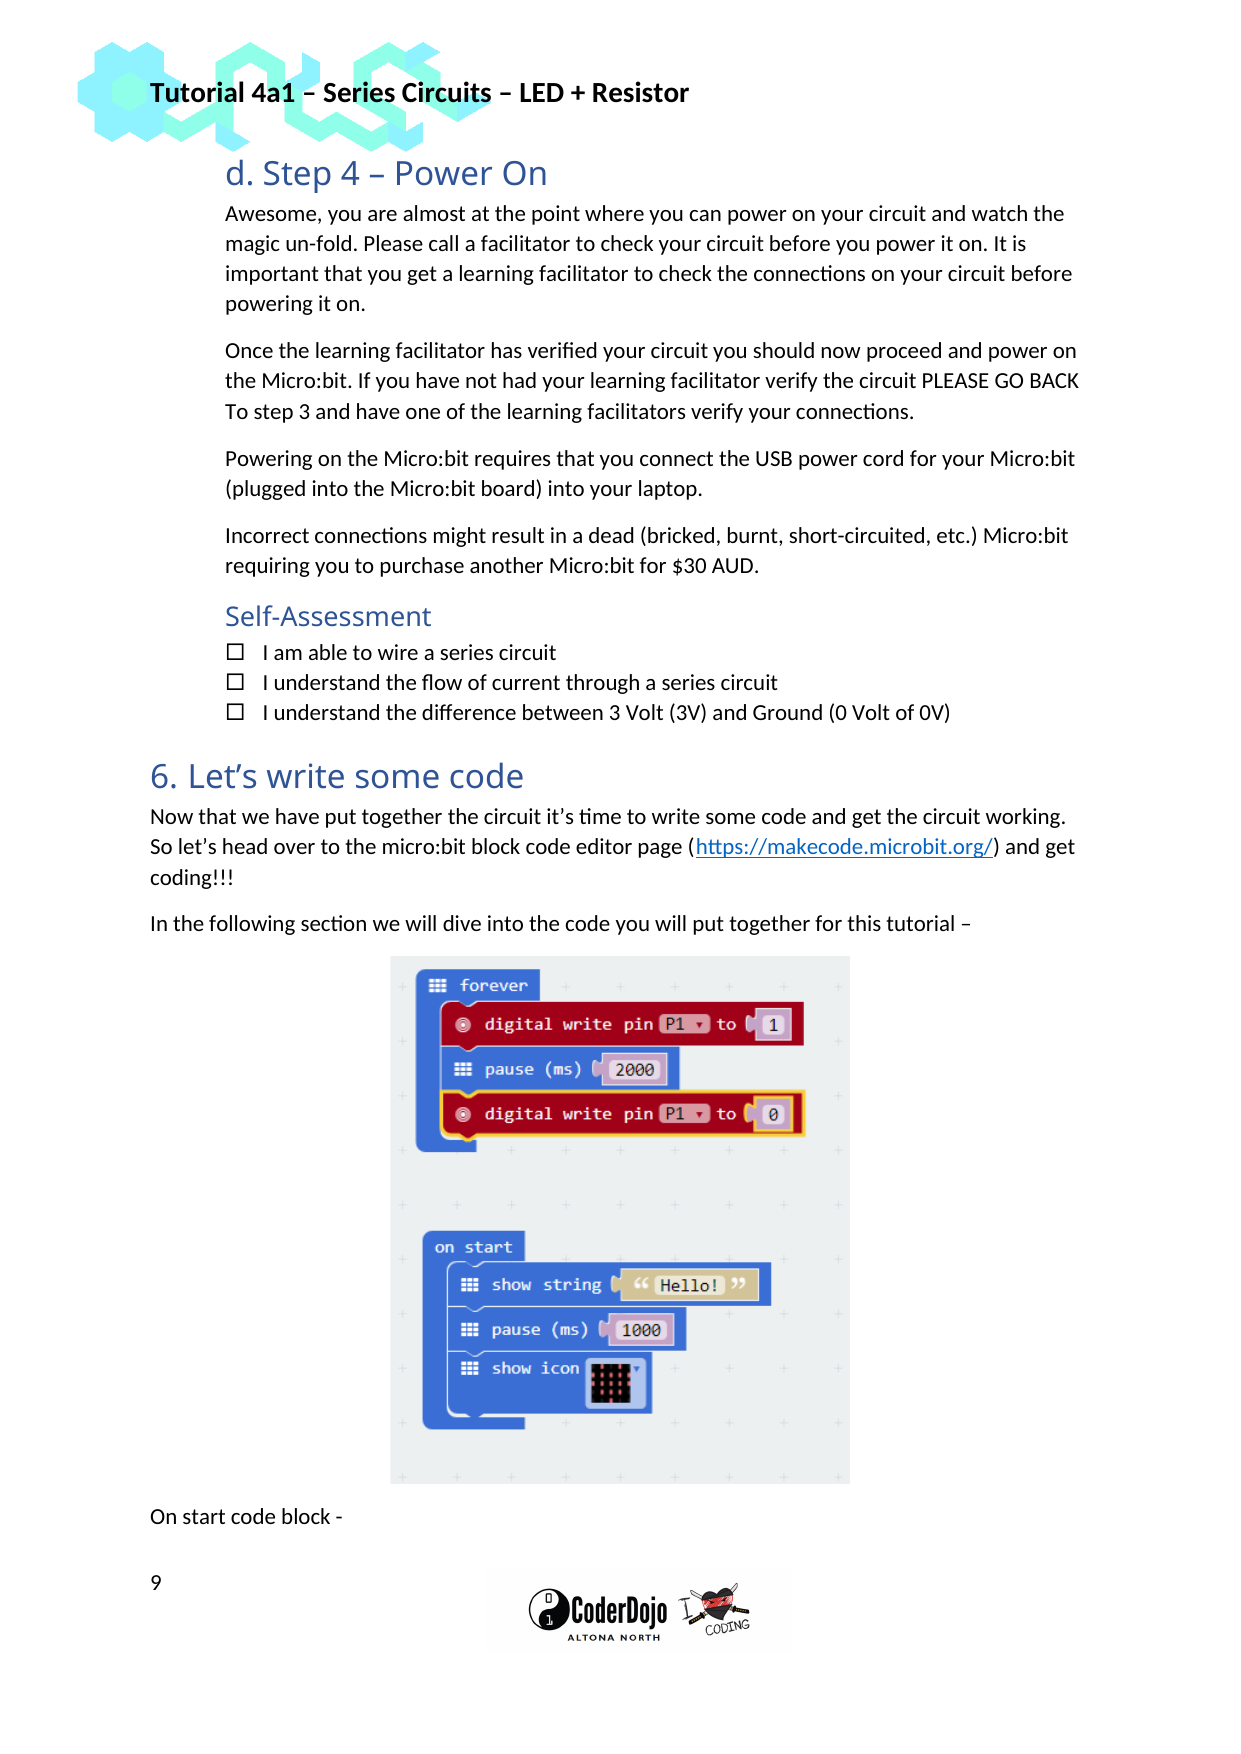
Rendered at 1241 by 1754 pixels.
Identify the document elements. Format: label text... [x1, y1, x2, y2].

list I understand the difference between 3 Volt (3V) and Ground (0 Volt of 0V) [225, 698, 1090, 726]
subtitle Step 4 – Power On [225, 150, 1090, 195]
text Powering on the Micro:bit requires that you connect the USB power cord for your Micro:bit (plugged into the Micro:bit board) into your laptop. [225, 444, 1090, 502]
picture [390, 956, 850, 1484]
subtitle Self-Assessment [225, 598, 1090, 635]
text In the following section we will dive into the code you will put together for this tutorial – [150, 909, 1090, 938]
list I am able to wire a series circuit [225, 638, 1090, 666]
subtitle Let’s write some code [150, 753, 1090, 799]
picture [486, 1568, 792, 1653]
text Once the learning facilitator has verified your circuit you should now proceed and power on the Micro:bit. If you have not had your learning facilitator verify the circuit PLEASE GO BACK To step 3 and have one of the learning facilitators verify your connections. [225, 336, 1090, 425]
picture [77, 42, 492, 152]
text Awesome, you are almost at the point where you can power on your circuit and watch the magic un-fold. Please call a facilitator to check your circuit before you power it on. It is important that you get a learning facilitator to check the connections on your circuit before powering it on. [225, 199, 1090, 318]
text Now that we have put together the circuit it’s time to write some code and get the circuit working. So let’s head over to the micro:bit block code editor page (https://makecode.microbit.org/) and get coding!!! [150, 802, 1090, 891]
text On start code block - [150, 1502, 1090, 1530]
list I understand the flow of current through a series circuit [225, 668, 1090, 696]
